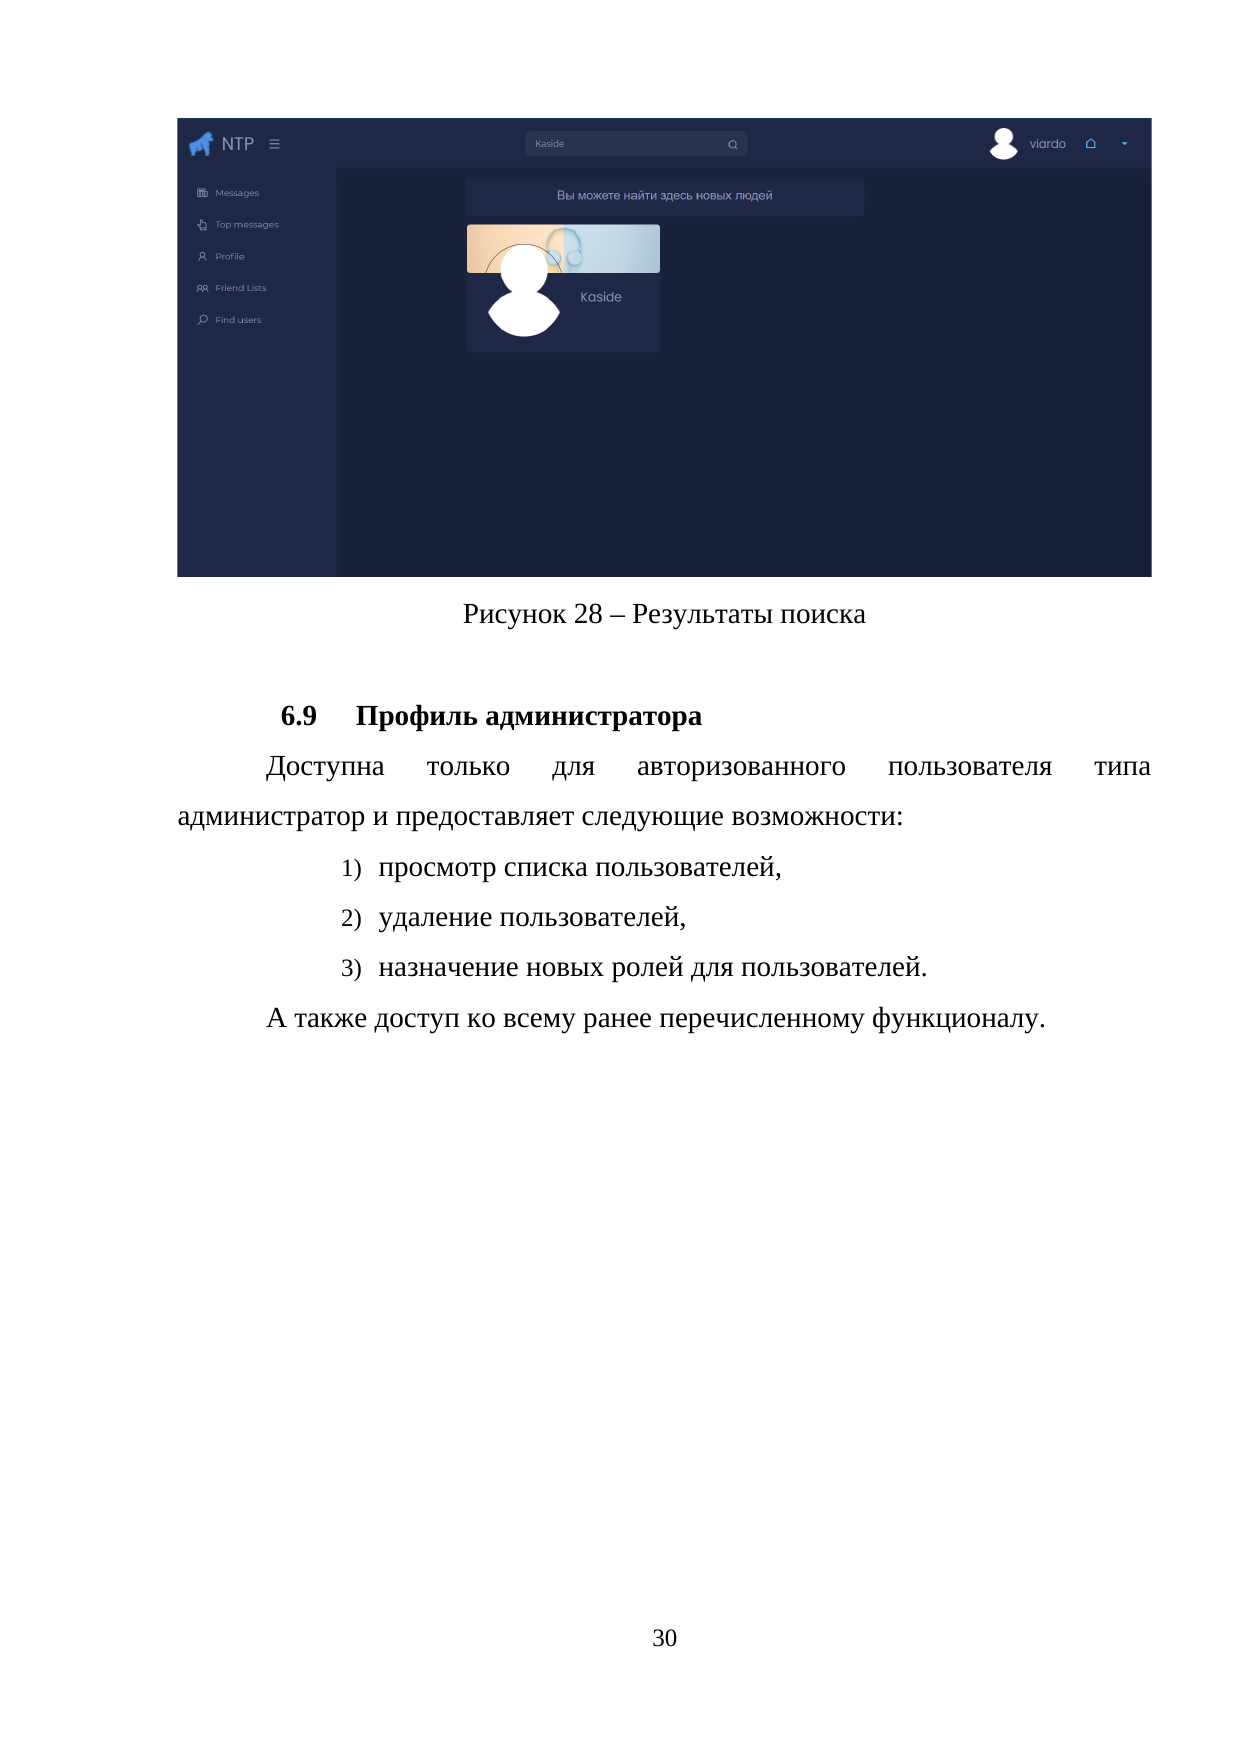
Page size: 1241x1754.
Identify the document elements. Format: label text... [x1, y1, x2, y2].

list просмотр списка пользователей, [341, 849, 1152, 882]
subtitle Профиль администратора [281, 698, 1152, 731]
text А также доступ ко всему ранее перечисленному функционалу. [177, 1000, 1152, 1033]
picture [177, 118, 1152, 577]
text Рисунок 28 – Результаты поиска [177, 596, 1152, 629]
text Доступна только для авторизованного пользователя типа администратор и предоставляет следующие возможности: [177, 748, 1152, 832]
list назначение новых ролей для пользователей. [341, 949, 1152, 983]
list удаление пользователей, [341, 899, 1152, 933]
